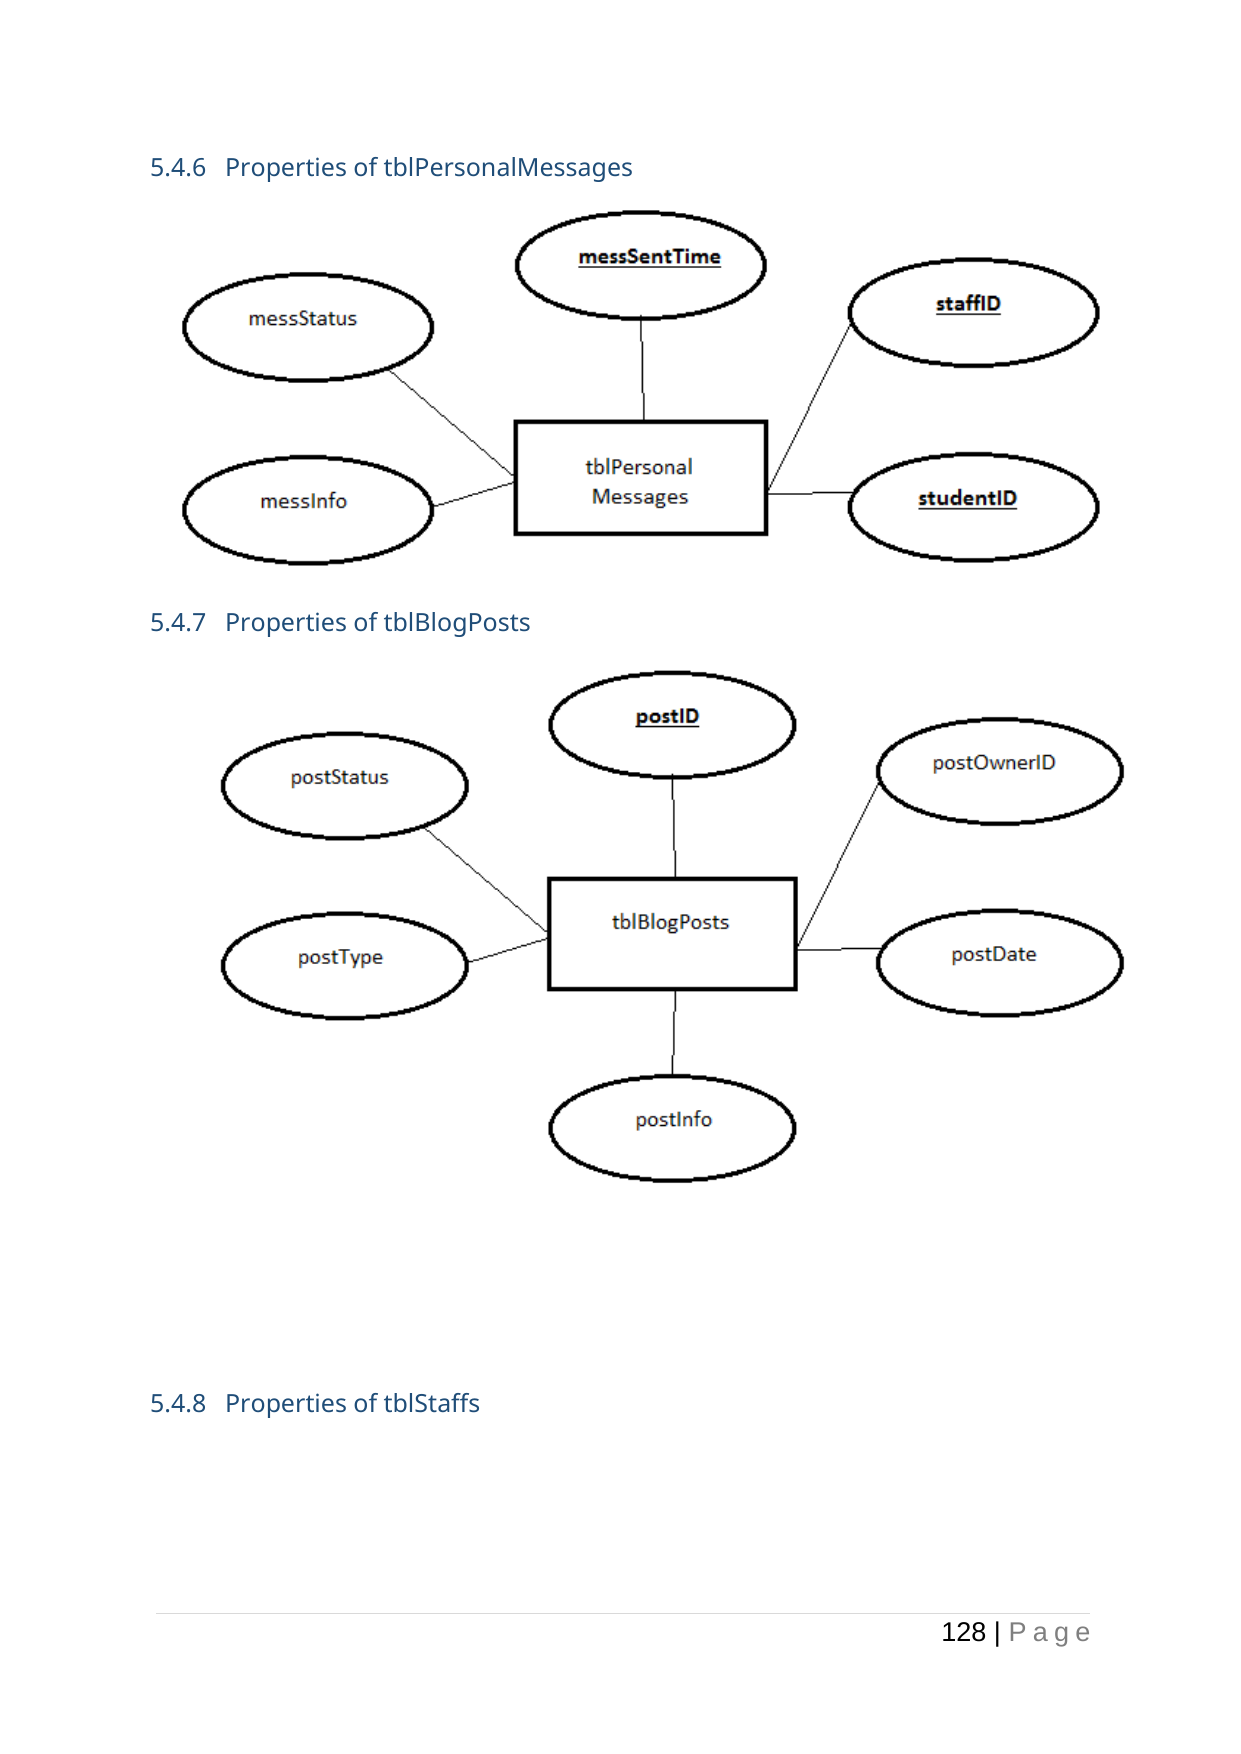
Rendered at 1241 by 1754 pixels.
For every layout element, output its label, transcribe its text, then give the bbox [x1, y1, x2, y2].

subtitle Properties of tblStaffs [150, 1386, 1090, 1419]
picture [156, 639, 1169, 1199]
subtitle Properties of tblBlogPosts [150, 604, 1090, 639]
subtitle Properties of tblPersonalMessages [150, 150, 1090, 184]
picture [156, 184, 1169, 579]
